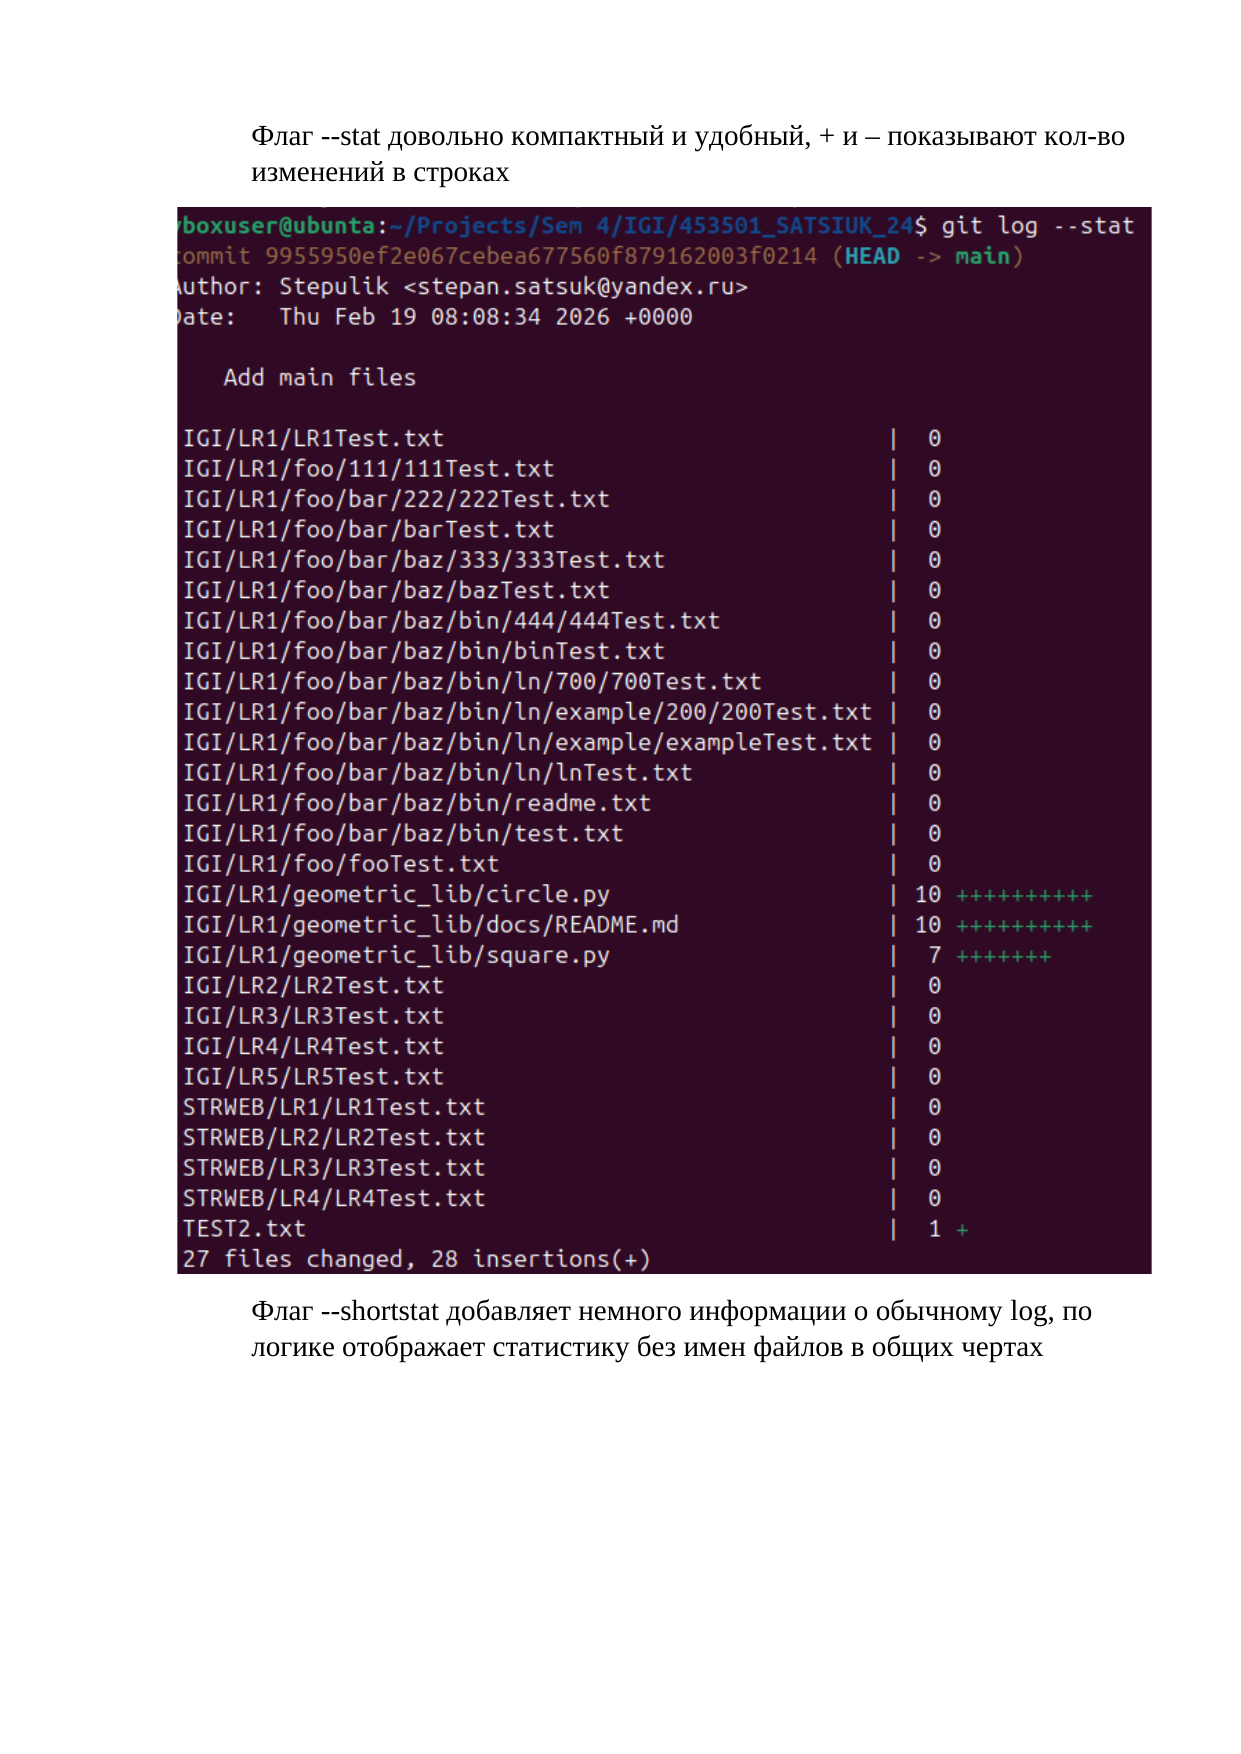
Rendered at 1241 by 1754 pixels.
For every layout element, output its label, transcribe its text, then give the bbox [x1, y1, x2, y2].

picture [177, 207, 1152, 1274]
text Флаг --stat довольно компактный и удобный, + и – показывают кол-во изменений в строках [251, 118, 1152, 188]
text Флаг --shortstat добавляет немного информации о обычному log, по логике отображает статистику без имен файлов в общих чертах [251, 1293, 1152, 1363]
